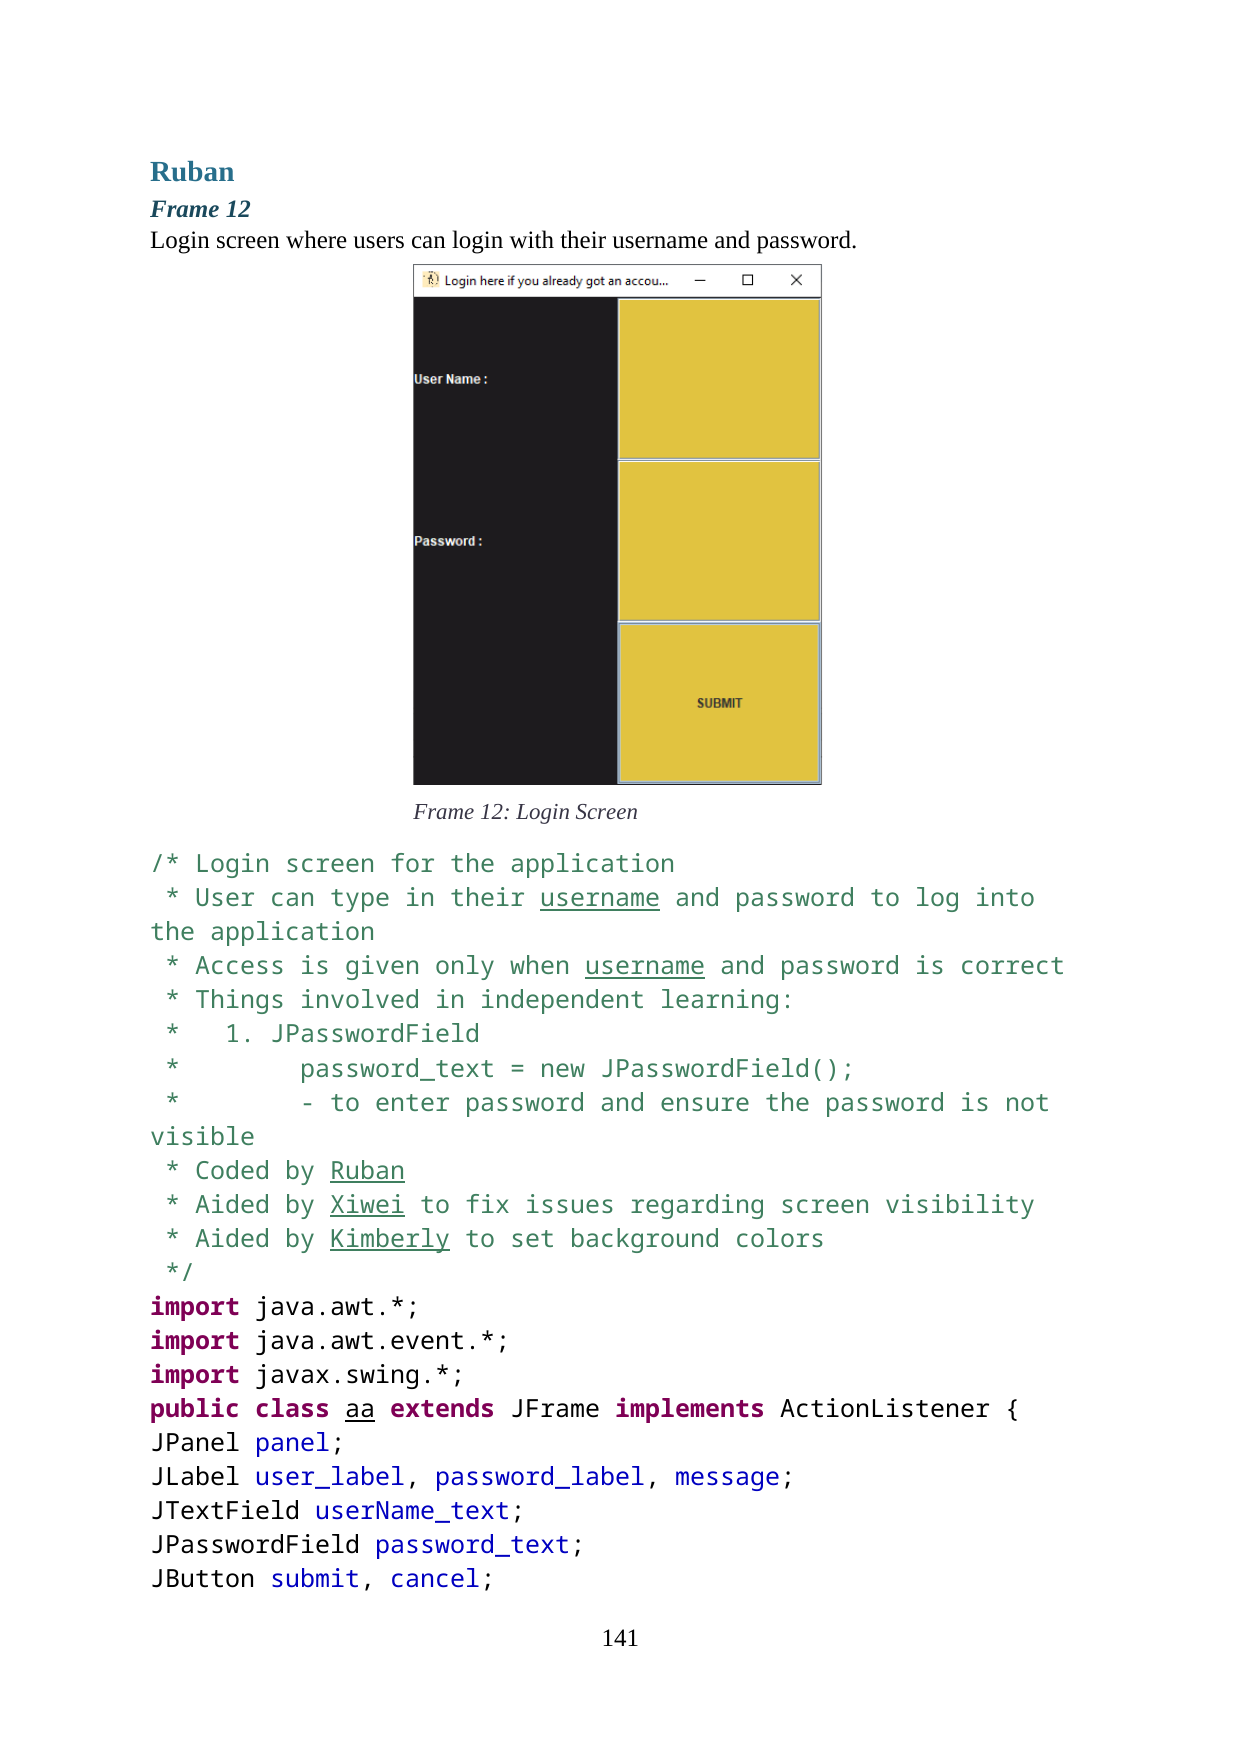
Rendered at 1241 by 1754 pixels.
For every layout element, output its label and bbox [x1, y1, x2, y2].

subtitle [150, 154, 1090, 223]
picture [413, 264, 823, 785]
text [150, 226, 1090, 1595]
